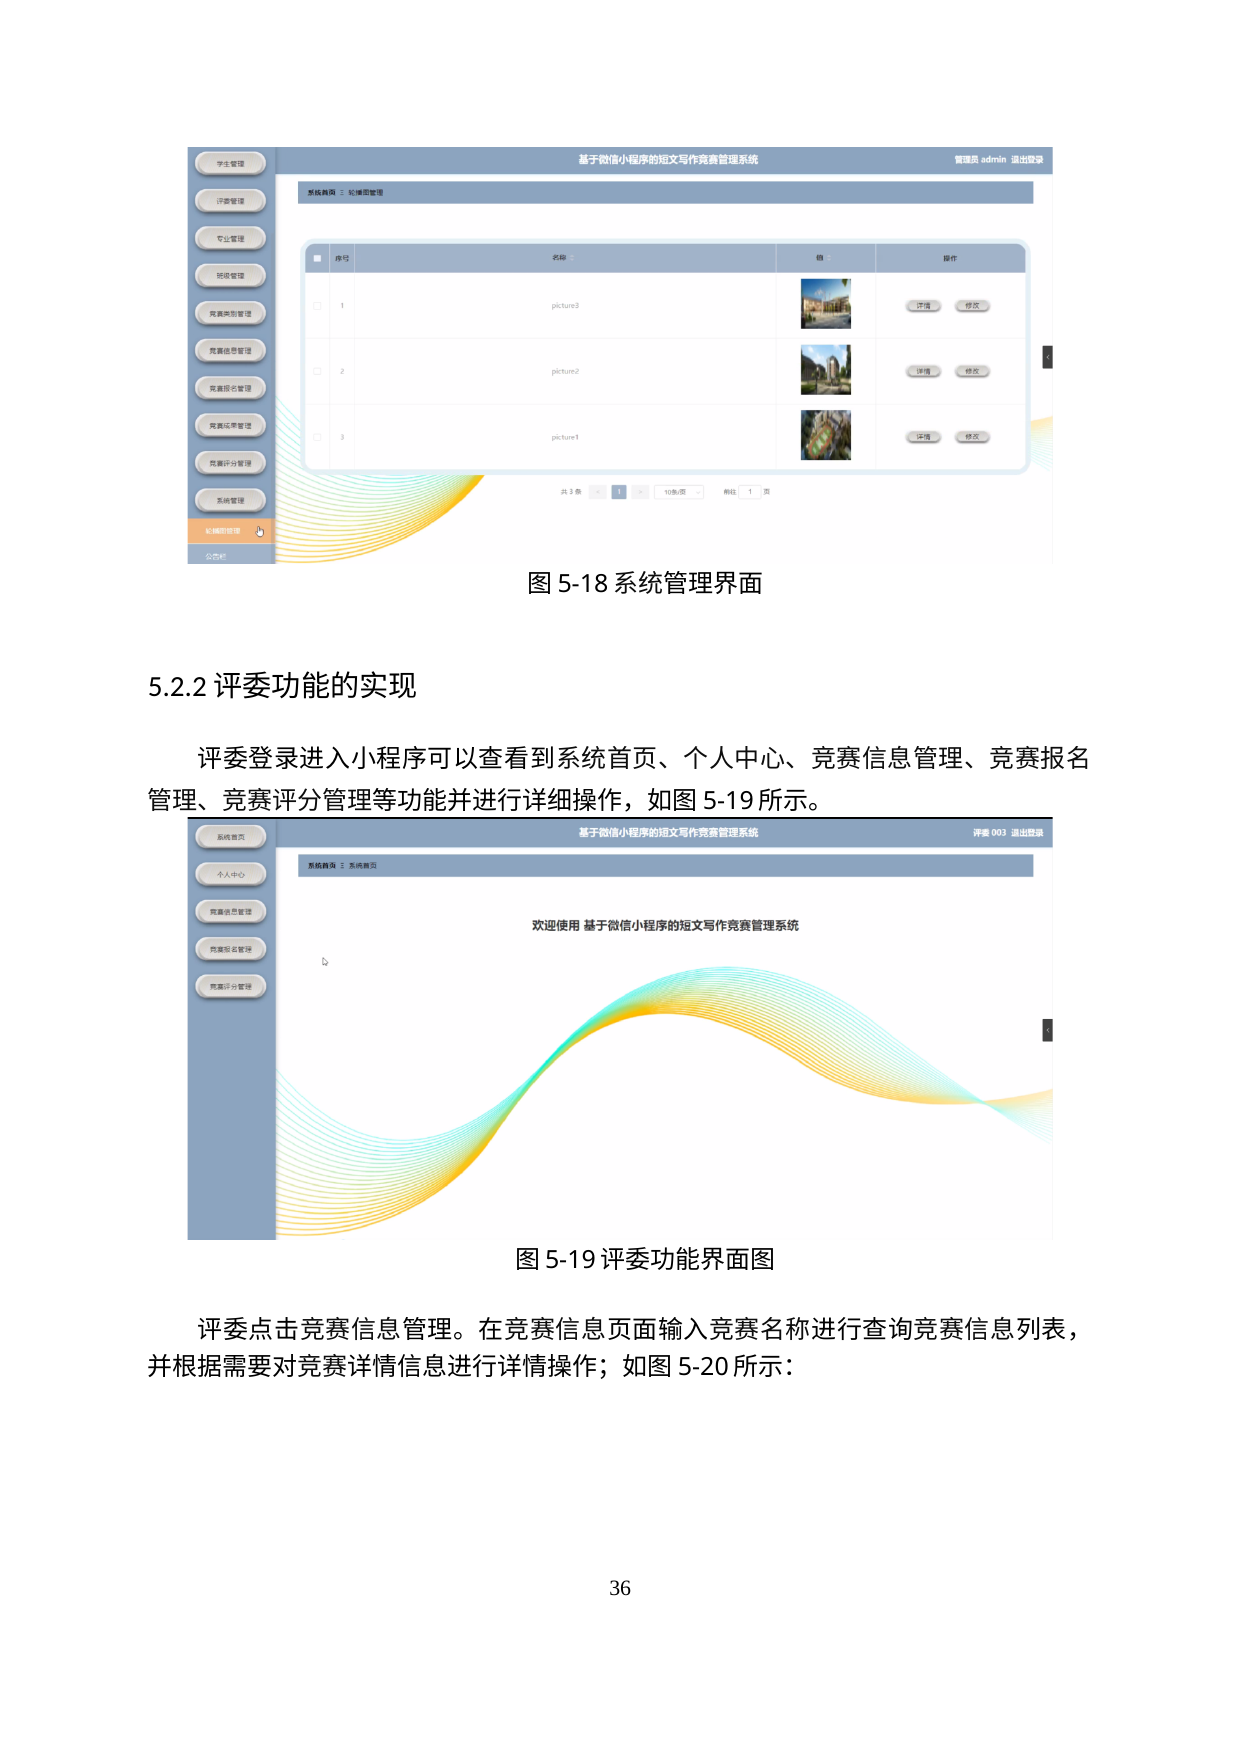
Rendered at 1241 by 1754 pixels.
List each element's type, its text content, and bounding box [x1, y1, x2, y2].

picture [187, 817, 1053, 1240]
text 评委点击竞赛信息管理。在竞赛信息页面输入竞赛名称进行查询竞赛信息列表，并根据需要对竞赛详情信息进行详情操作；如图5-20所示： [148, 1310, 1092, 1382]
picture [187, 147, 1053, 564]
text 评委登录进入小程序可以查看到系统首页、个人中心、竞赛信息管理、竞赛报名管理、竞赛评分管理等功能并进行详细操作，如图5-19所示。 [148, 734, 1092, 818]
text 图5-18系统管理界面 [148, 563, 1092, 599]
subtitle 5.2.2 评委功能的实现 [148, 663, 1092, 705]
text 图5-19评委功能界面图 [148, 1239, 1092, 1276]
